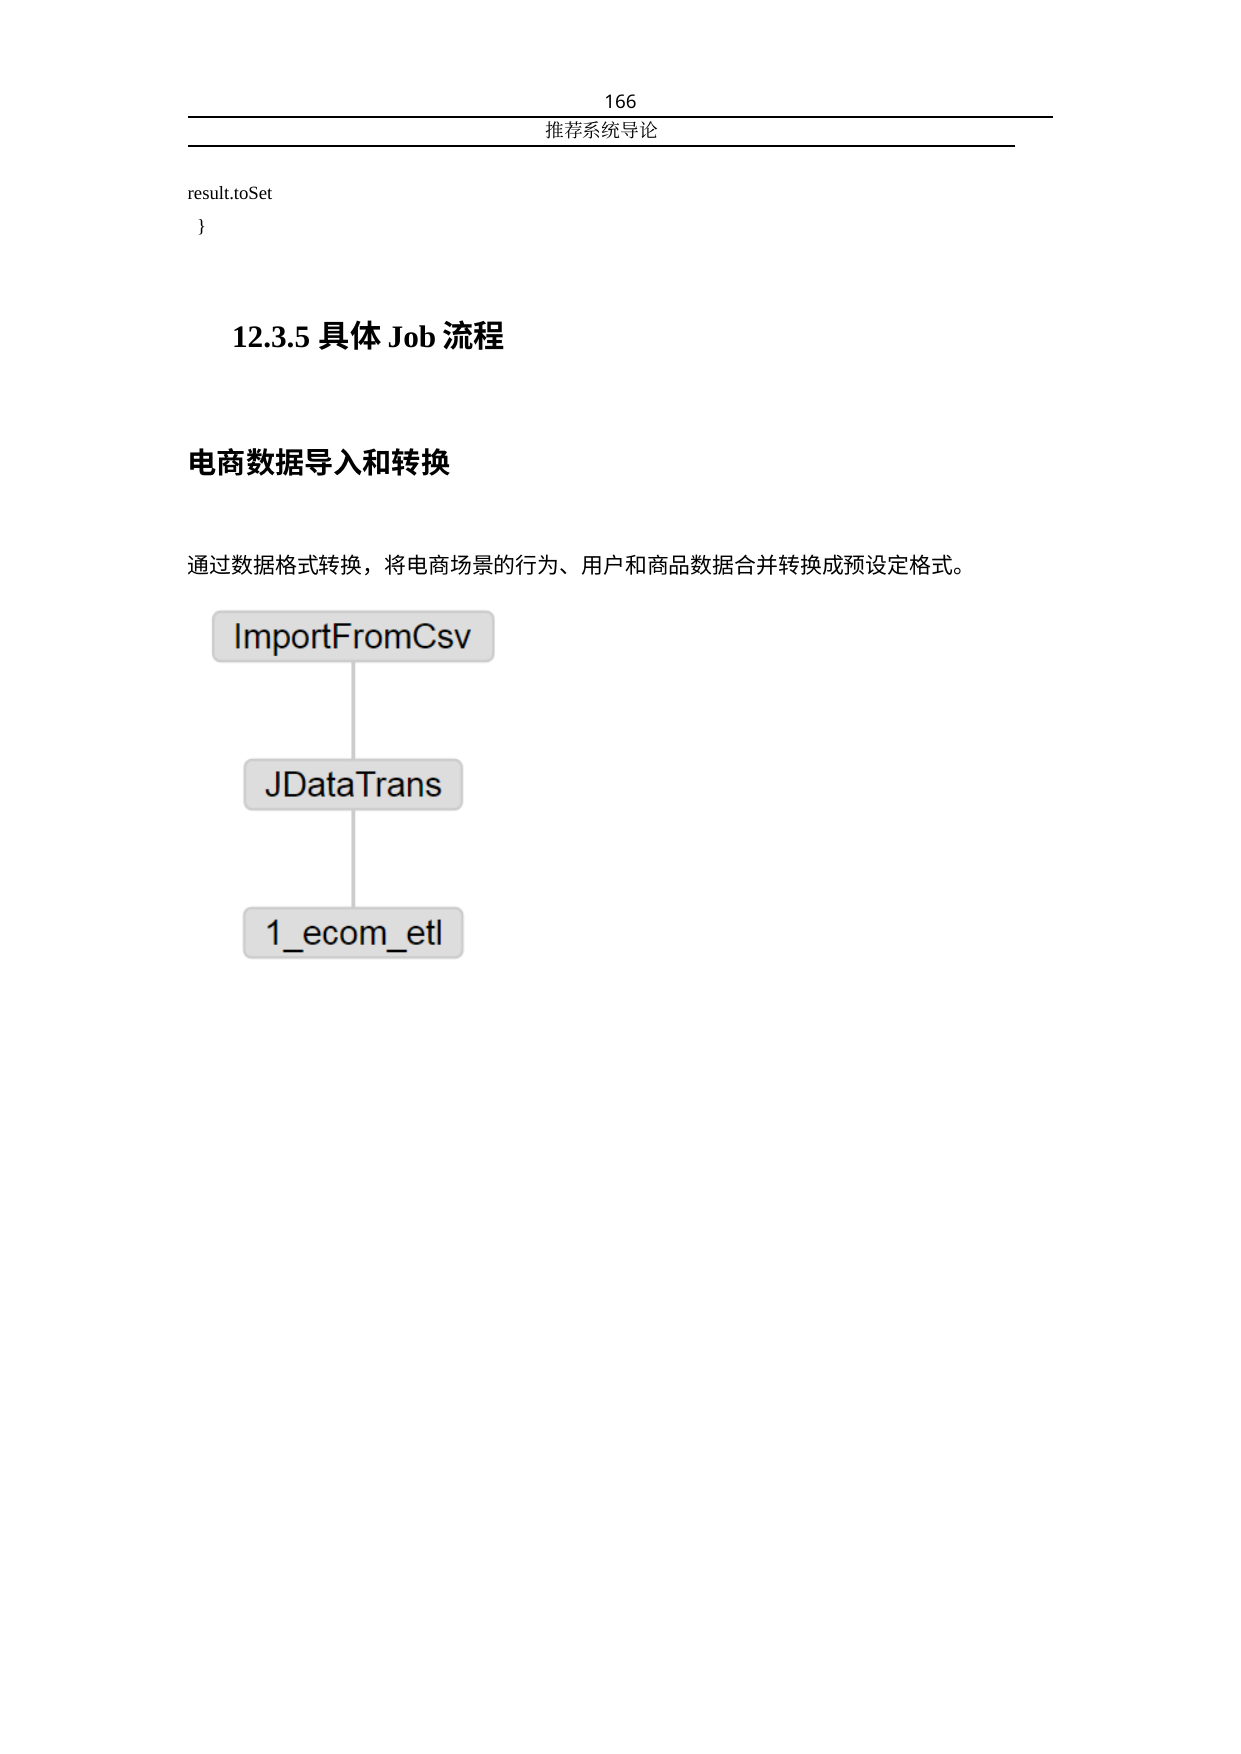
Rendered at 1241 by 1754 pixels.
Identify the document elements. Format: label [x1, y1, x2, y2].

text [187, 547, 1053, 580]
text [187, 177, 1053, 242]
picture [187, 592, 545, 980]
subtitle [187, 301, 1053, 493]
